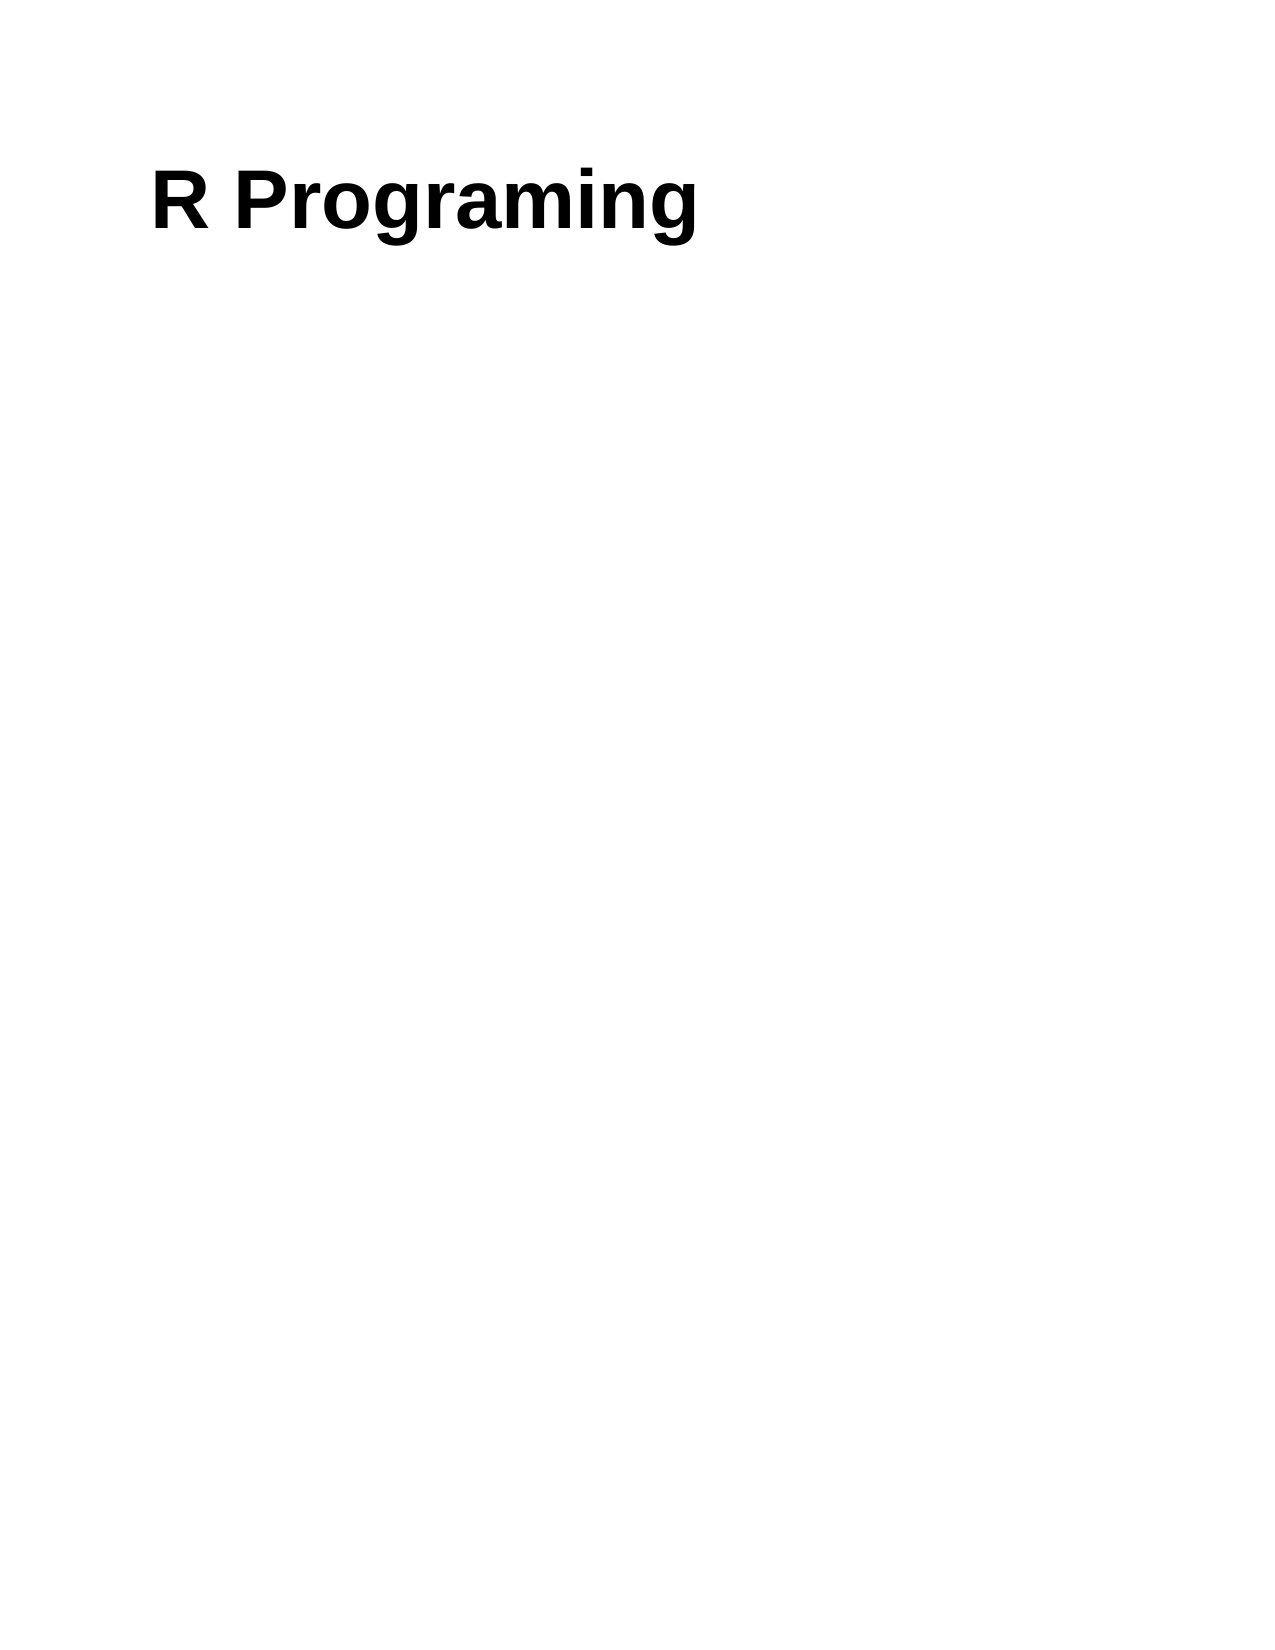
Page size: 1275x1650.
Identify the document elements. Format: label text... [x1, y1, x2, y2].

text R Programing [150, 150, 1125, 246]
